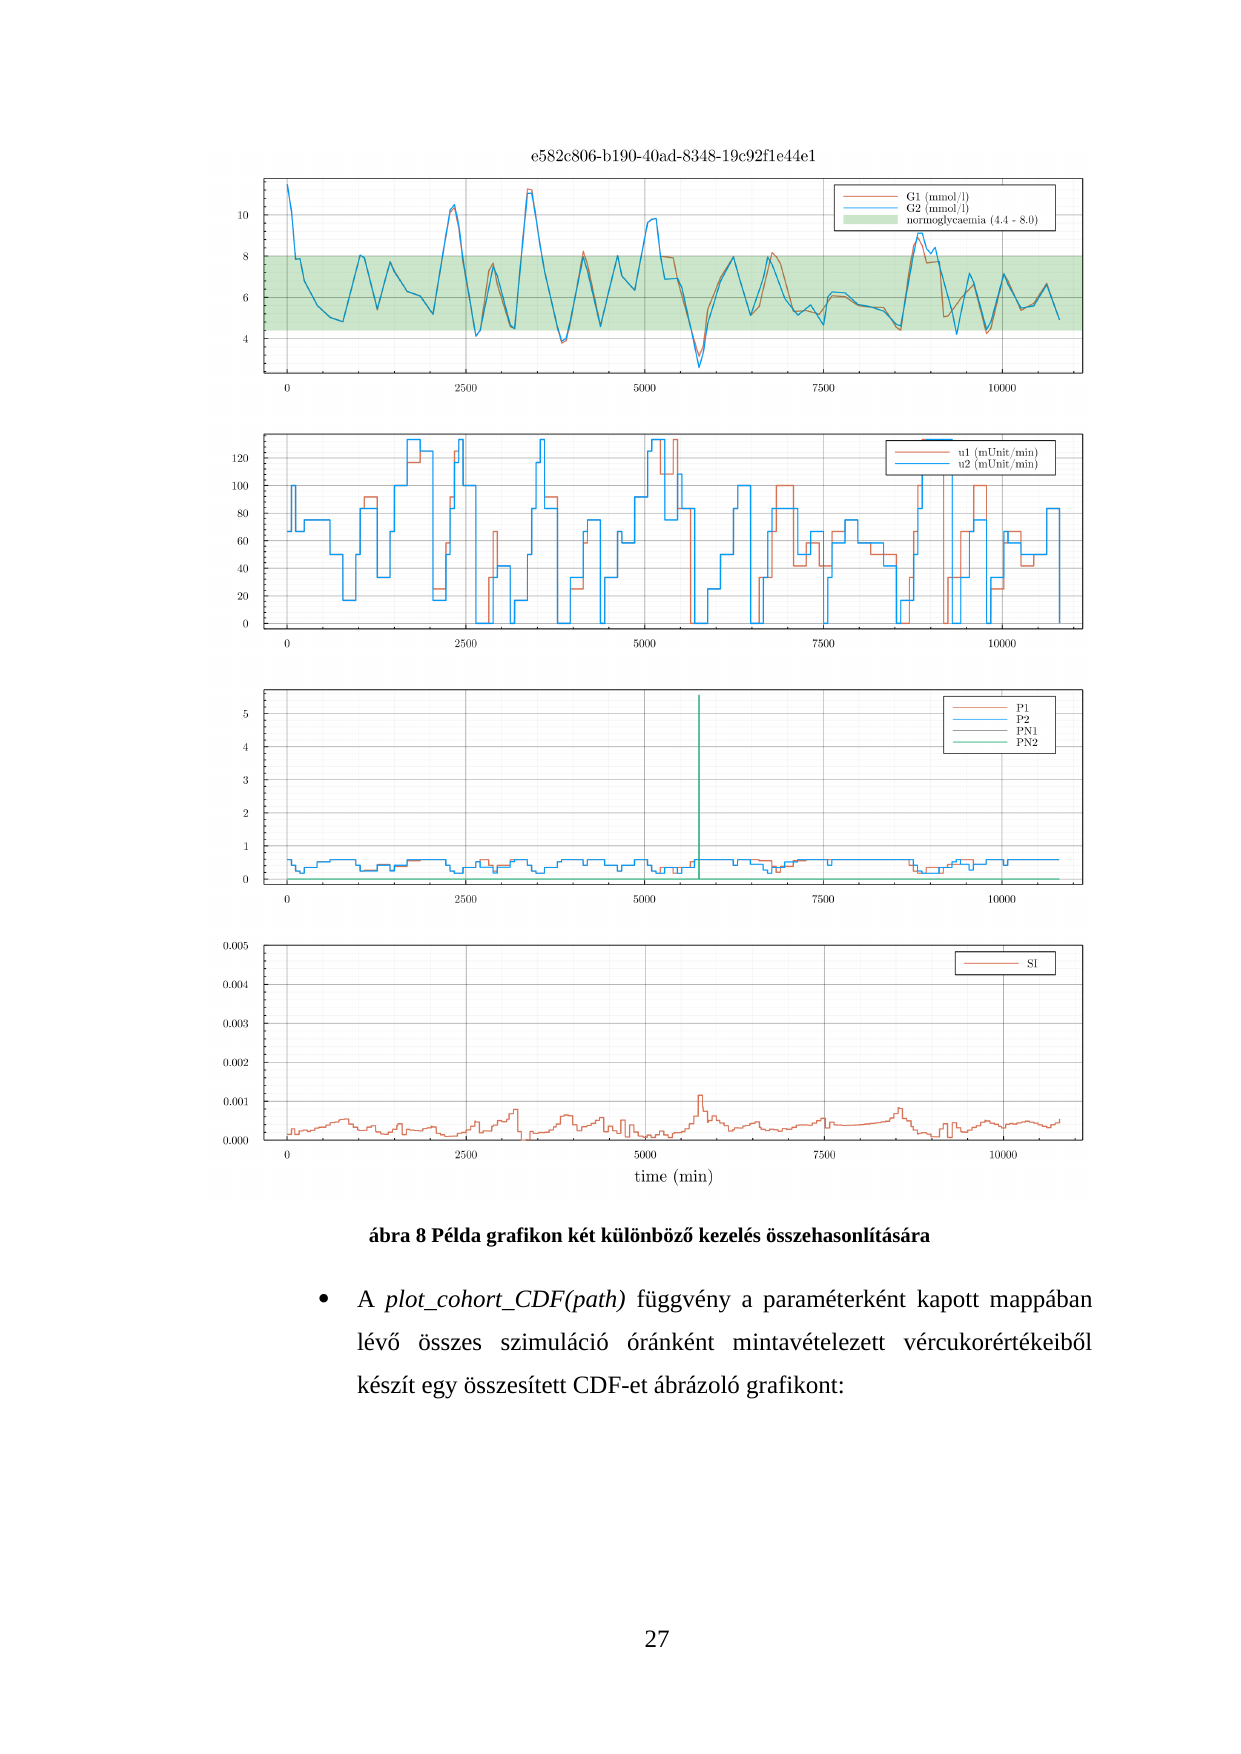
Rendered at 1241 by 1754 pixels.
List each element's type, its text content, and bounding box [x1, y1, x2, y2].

text ábra 8 Példa grafikon két különböző kezelés összehasonlítására [207, 1223, 1092, 1247]
list A plot_cohort_CDF(path) függvény a paraméterként kapott mappában lévő összes szimuláció óránként mintavételezett vércukorértékeiből készít egy összesített CDF-et ábrázoló grafikont: [319, 1284, 1092, 1399]
picture [206, 147, 1093, 1211]
